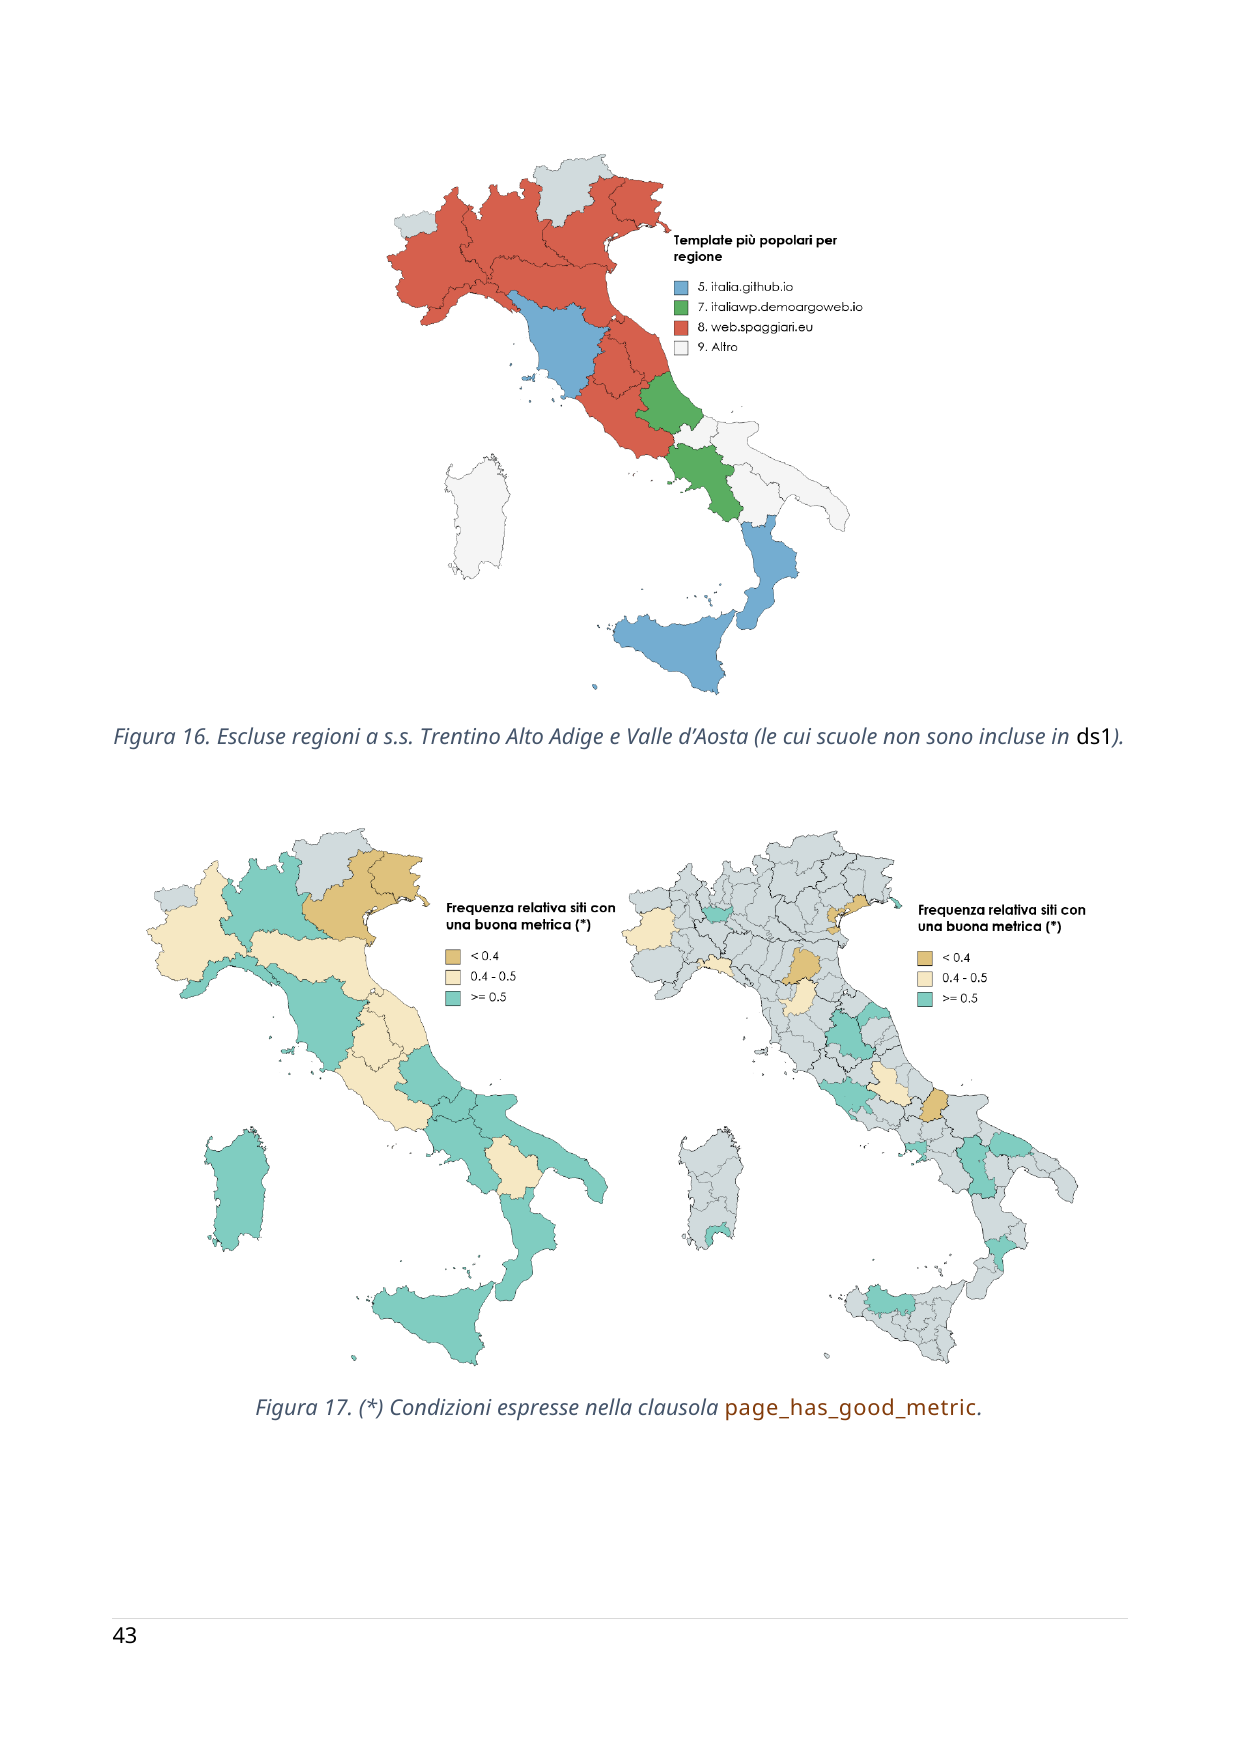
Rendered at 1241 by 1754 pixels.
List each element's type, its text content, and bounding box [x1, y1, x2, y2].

picture [383, 150, 868, 703]
picture [145, 820, 1095, 1373]
